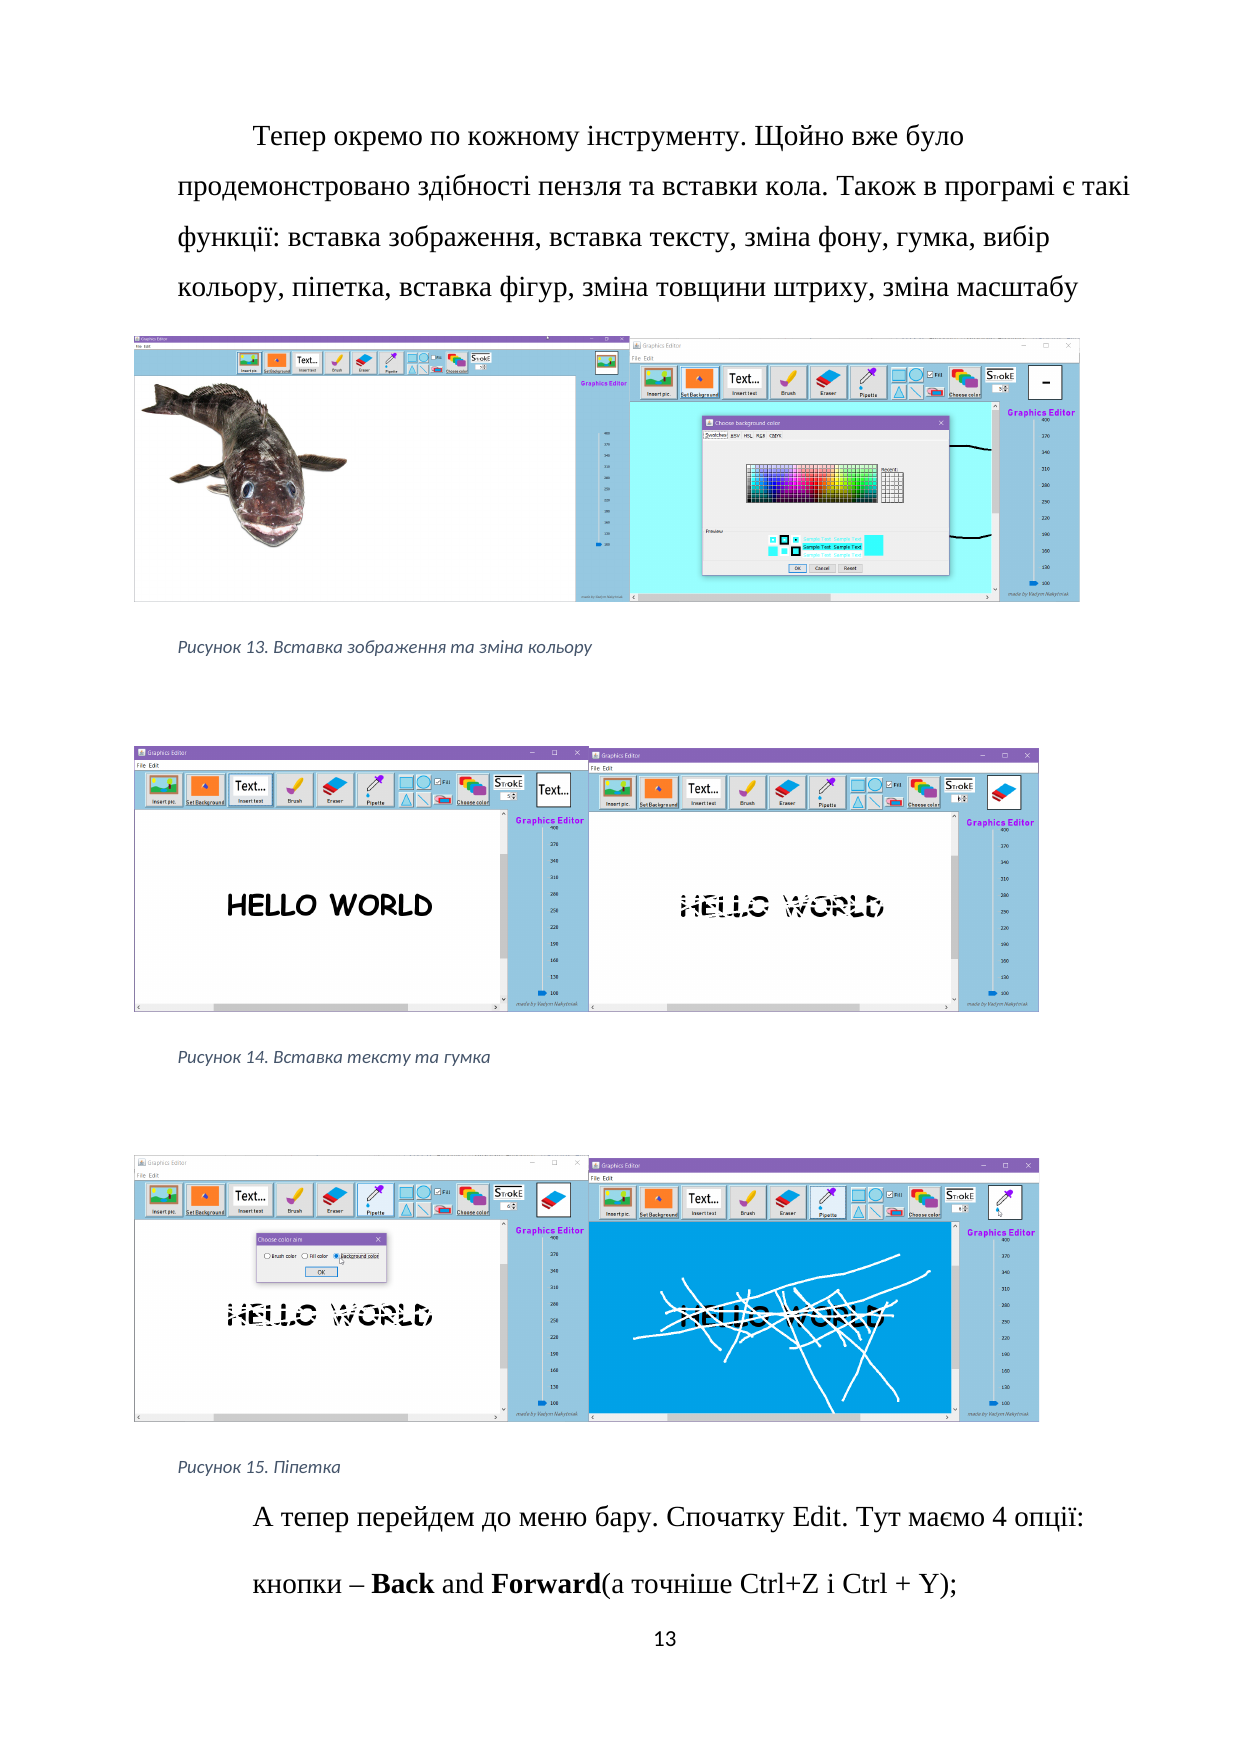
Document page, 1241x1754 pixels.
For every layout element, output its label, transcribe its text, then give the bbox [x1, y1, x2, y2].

text Рисунок 13. Вставка зображення та зміна кольору [177, 635, 1152, 658]
text Рисунок 14. Вставка тексту та гумка [177, 1045, 1152, 1068]
text кнопки – Back and Forward(а точніше Ctrl+Z і Ctrl + Y); [177, 1566, 1152, 1599]
picture [134, 746, 1039, 1012]
picture [134, 336, 1080, 602]
text А тепер перейдем до меню бару. Спочатку Edit. Тут маємо 4 опції: [177, 1499, 1152, 1532]
picture [134, 1155, 1040, 1422]
text Тепер окремо по кожному інструменту. Щойно вже було продемонстровано здібності пензля та вставки кола. Також в програмі є такі функції: вставка зображення, вставка тексту, зміна фону, гумка, вибір кольору, піпетка, вставка фігур, зміна товщини штриху, зміна масштабу [177, 118, 1152, 303]
text Рисунок 15. Піпетка [177, 1455, 1152, 1478]
